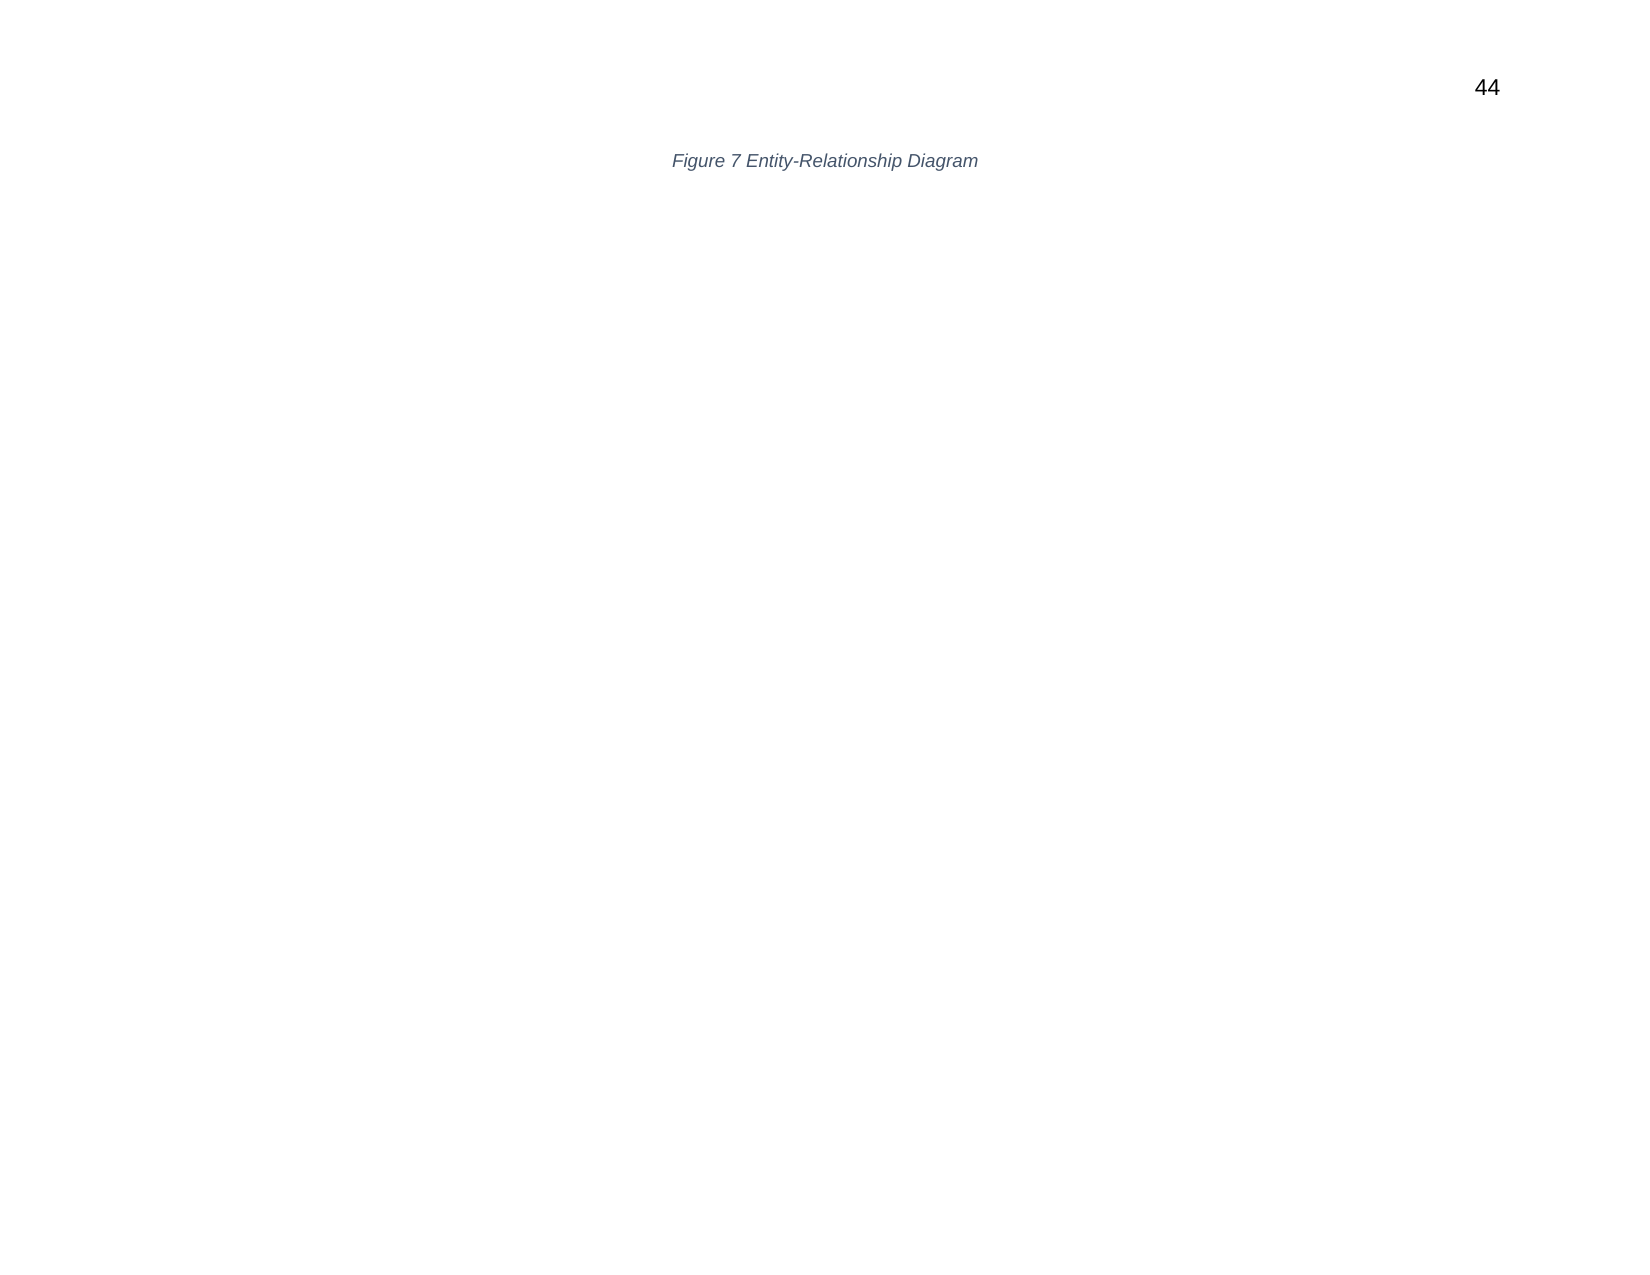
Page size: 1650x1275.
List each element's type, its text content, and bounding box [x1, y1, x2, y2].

text Figure 7 Entity-Relationship Diagram [150, 150, 1500, 172]
